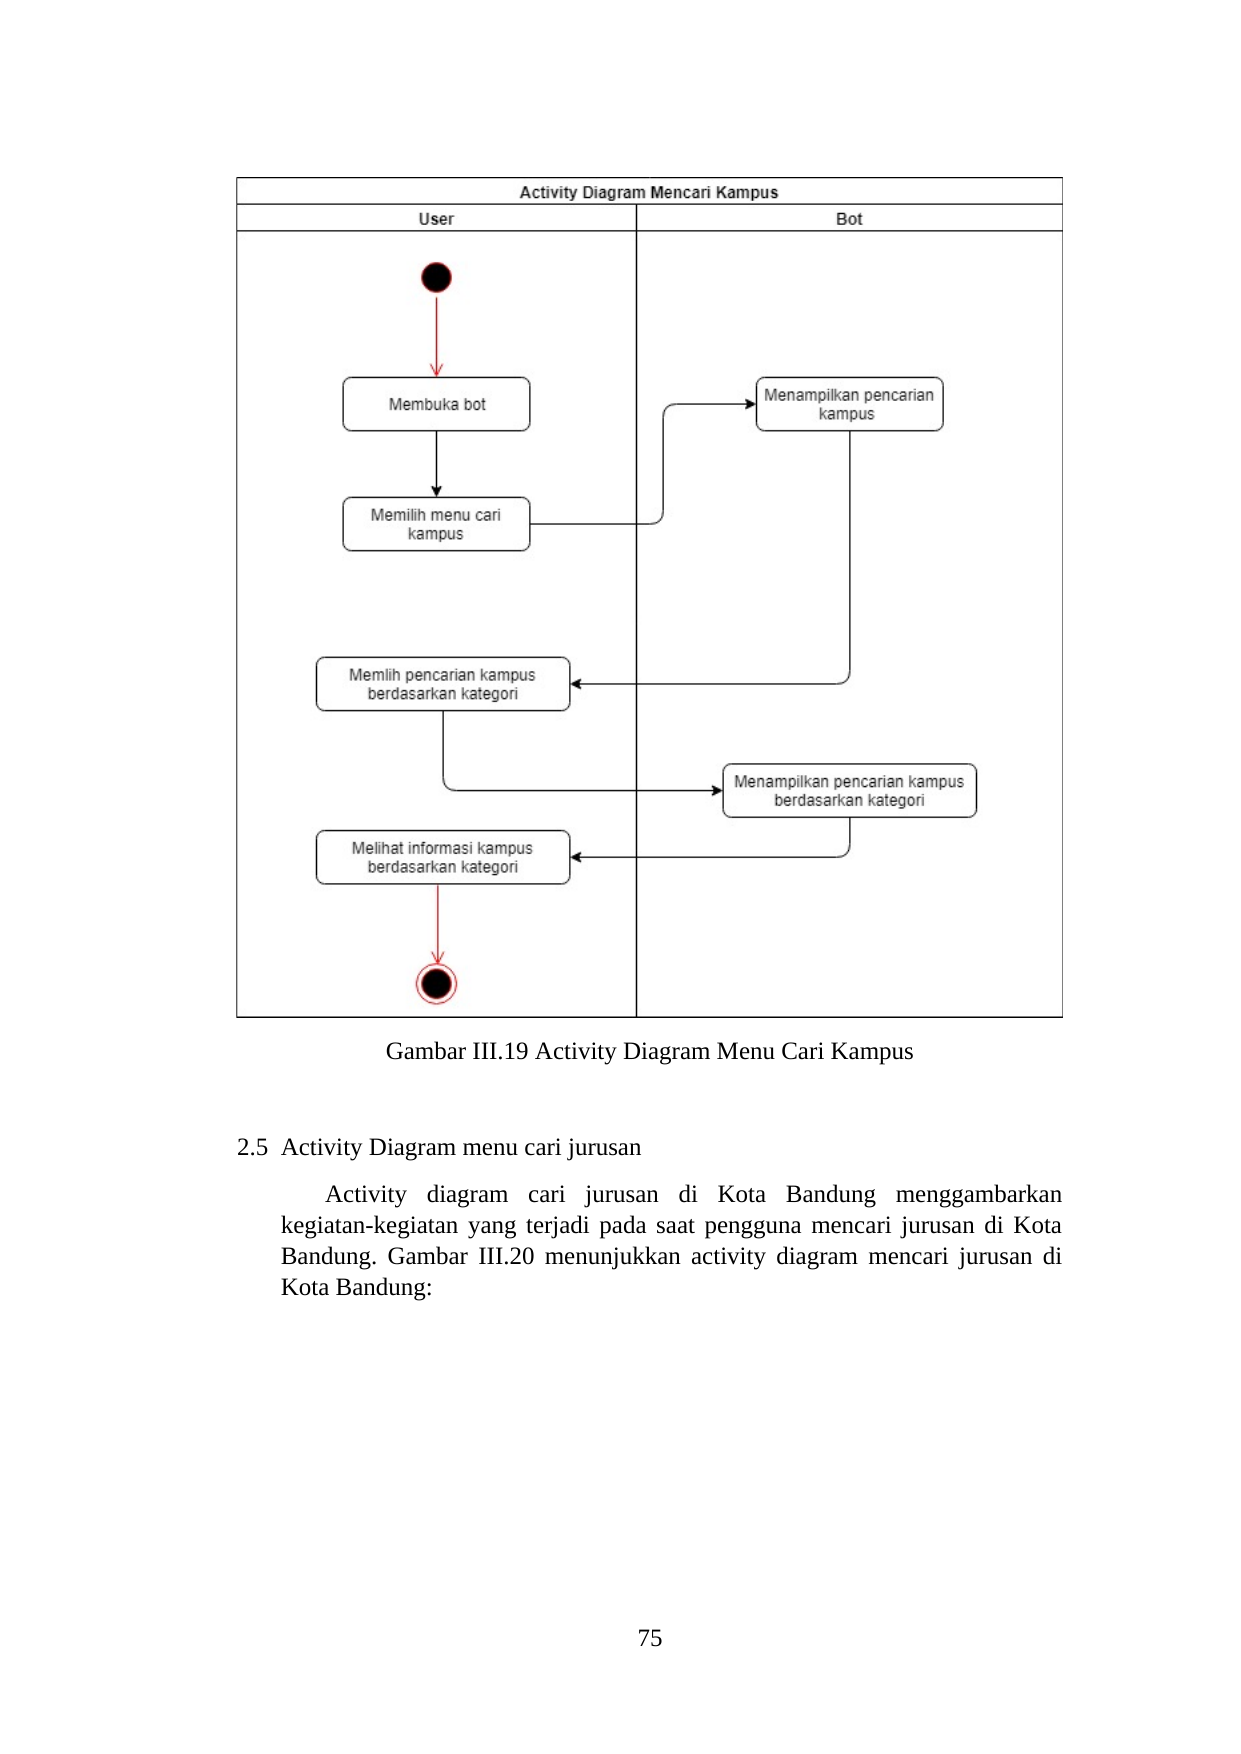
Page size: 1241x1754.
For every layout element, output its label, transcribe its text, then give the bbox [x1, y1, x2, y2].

picture [236, 177, 1063, 1018]
text Activity diagram cari jurusan di Kota Bandung menggambarkan kegiatan-kegiatan yang terjadi pada saat pengguna mencari jurusan di Kota Bandung. Gambar III.20 menunjukkan activity diagram mencari jurusan di Kota Bandung: [281, 1179, 1063, 1301]
list Activity Diagram menu cari jurusan [237, 1132, 1063, 1160]
text Gambar III.19 Activity Diagram Menu Cari Kampus [236, 1036, 1063, 1065]
